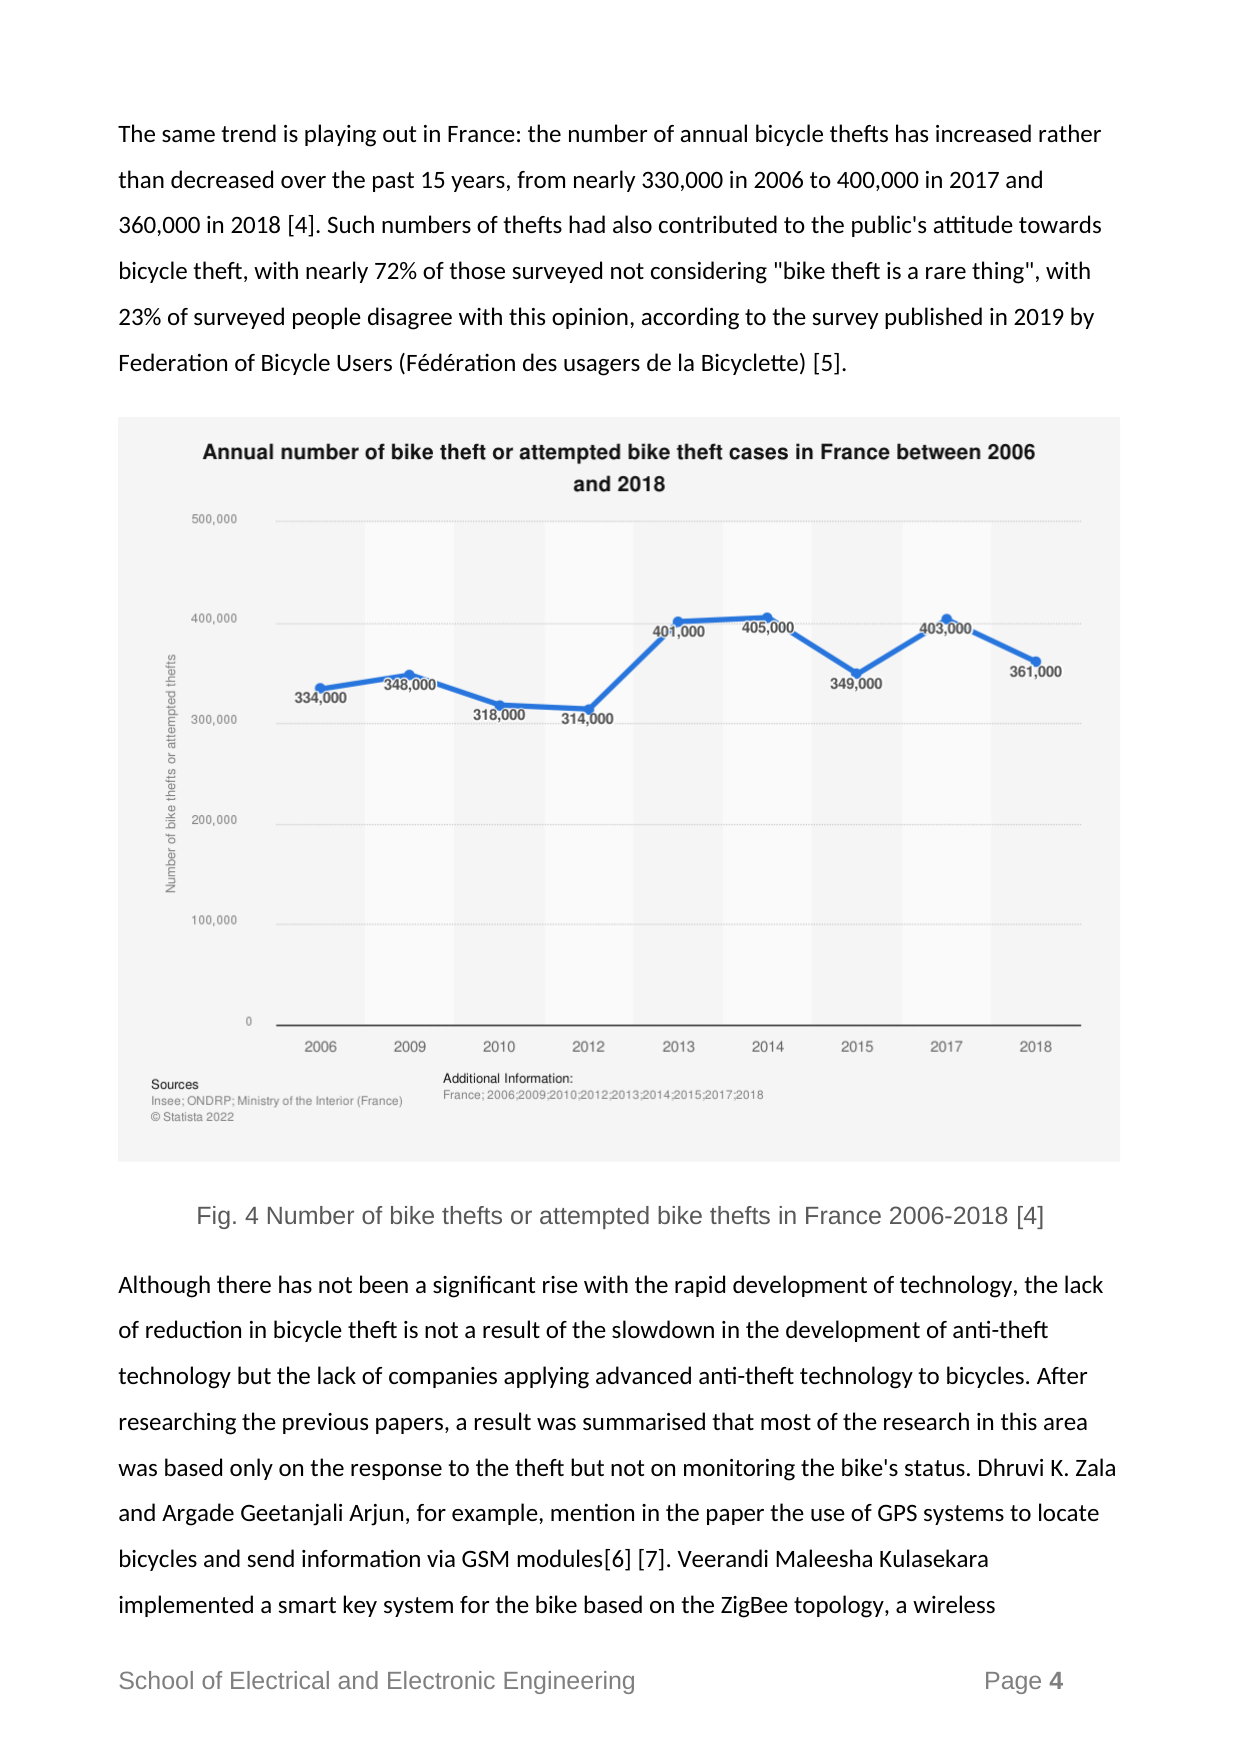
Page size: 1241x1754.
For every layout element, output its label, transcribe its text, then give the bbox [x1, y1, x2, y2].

text The same trend is playing out in France: the number of annual bicycle thefts has increased rather than decreased over the past 15 years, from nearly 330,000 in 2006 to 400,000 in 2017 and 360,000 in 2018 [4]. Such numbers of thefts had also contributed to the public's attitude towards bicycle theft, with nearly 72% of those surveyed not considering "bike theft is a rare thing", with 23% of surveyed people disagree with this opinion, according to the survey published in 2019 by Federation of Bicycle Users (Fédération des usagers de la Bicyclette) [5]. [118, 118, 1122, 377]
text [118, 1269, 1122, 1619]
picture [118, 417, 1121, 1162]
